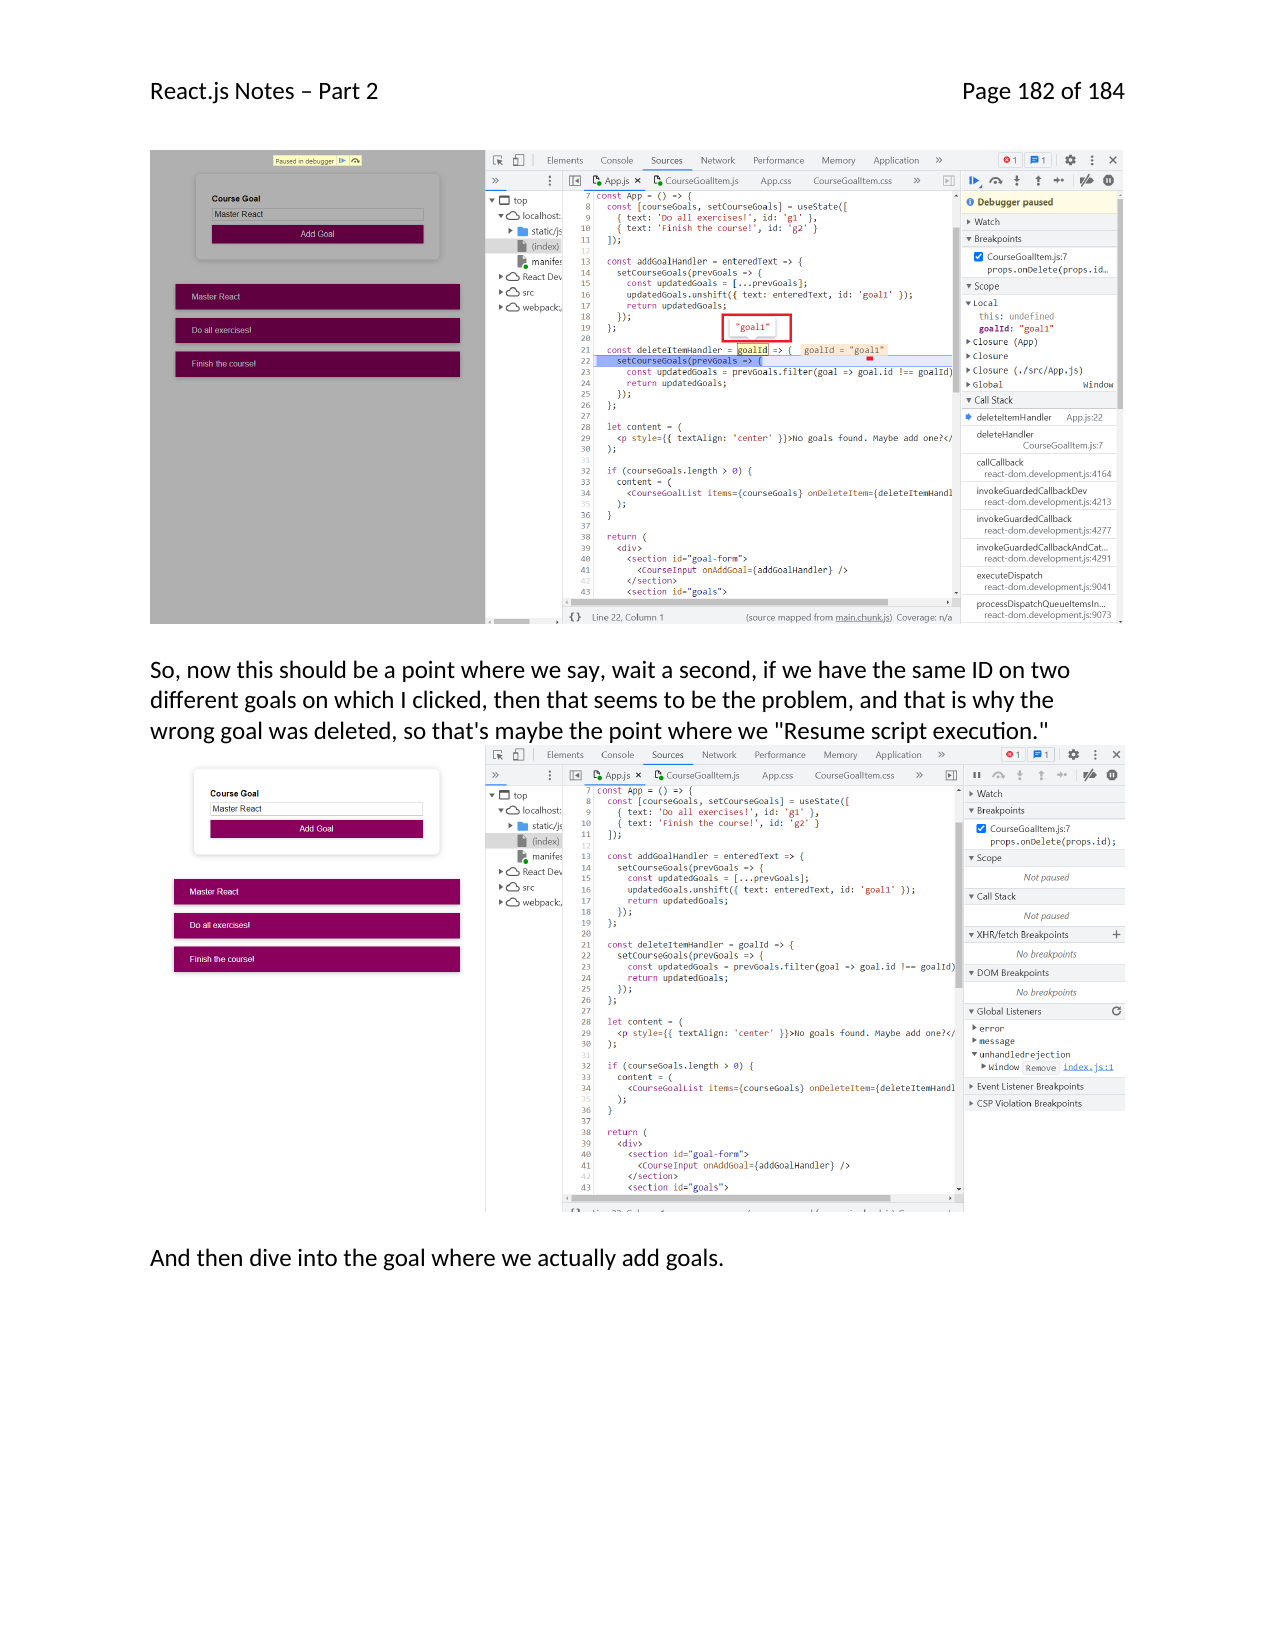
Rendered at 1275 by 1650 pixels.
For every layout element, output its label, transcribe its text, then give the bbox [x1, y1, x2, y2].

picture [150, 150, 1124, 624]
text And then dive into the goal where we actually add goals. [150, 1242, 1125, 1273]
picture [150, 745, 1125, 1212]
text So, now this should be a point where we say, wait a second, if we have the same ID on two different goals on which I clicked, then that seems to be the problem, and that is why the wrong goal was deleted, so that's maybe the point where we "Resume script execution." [150, 654, 1125, 745]
